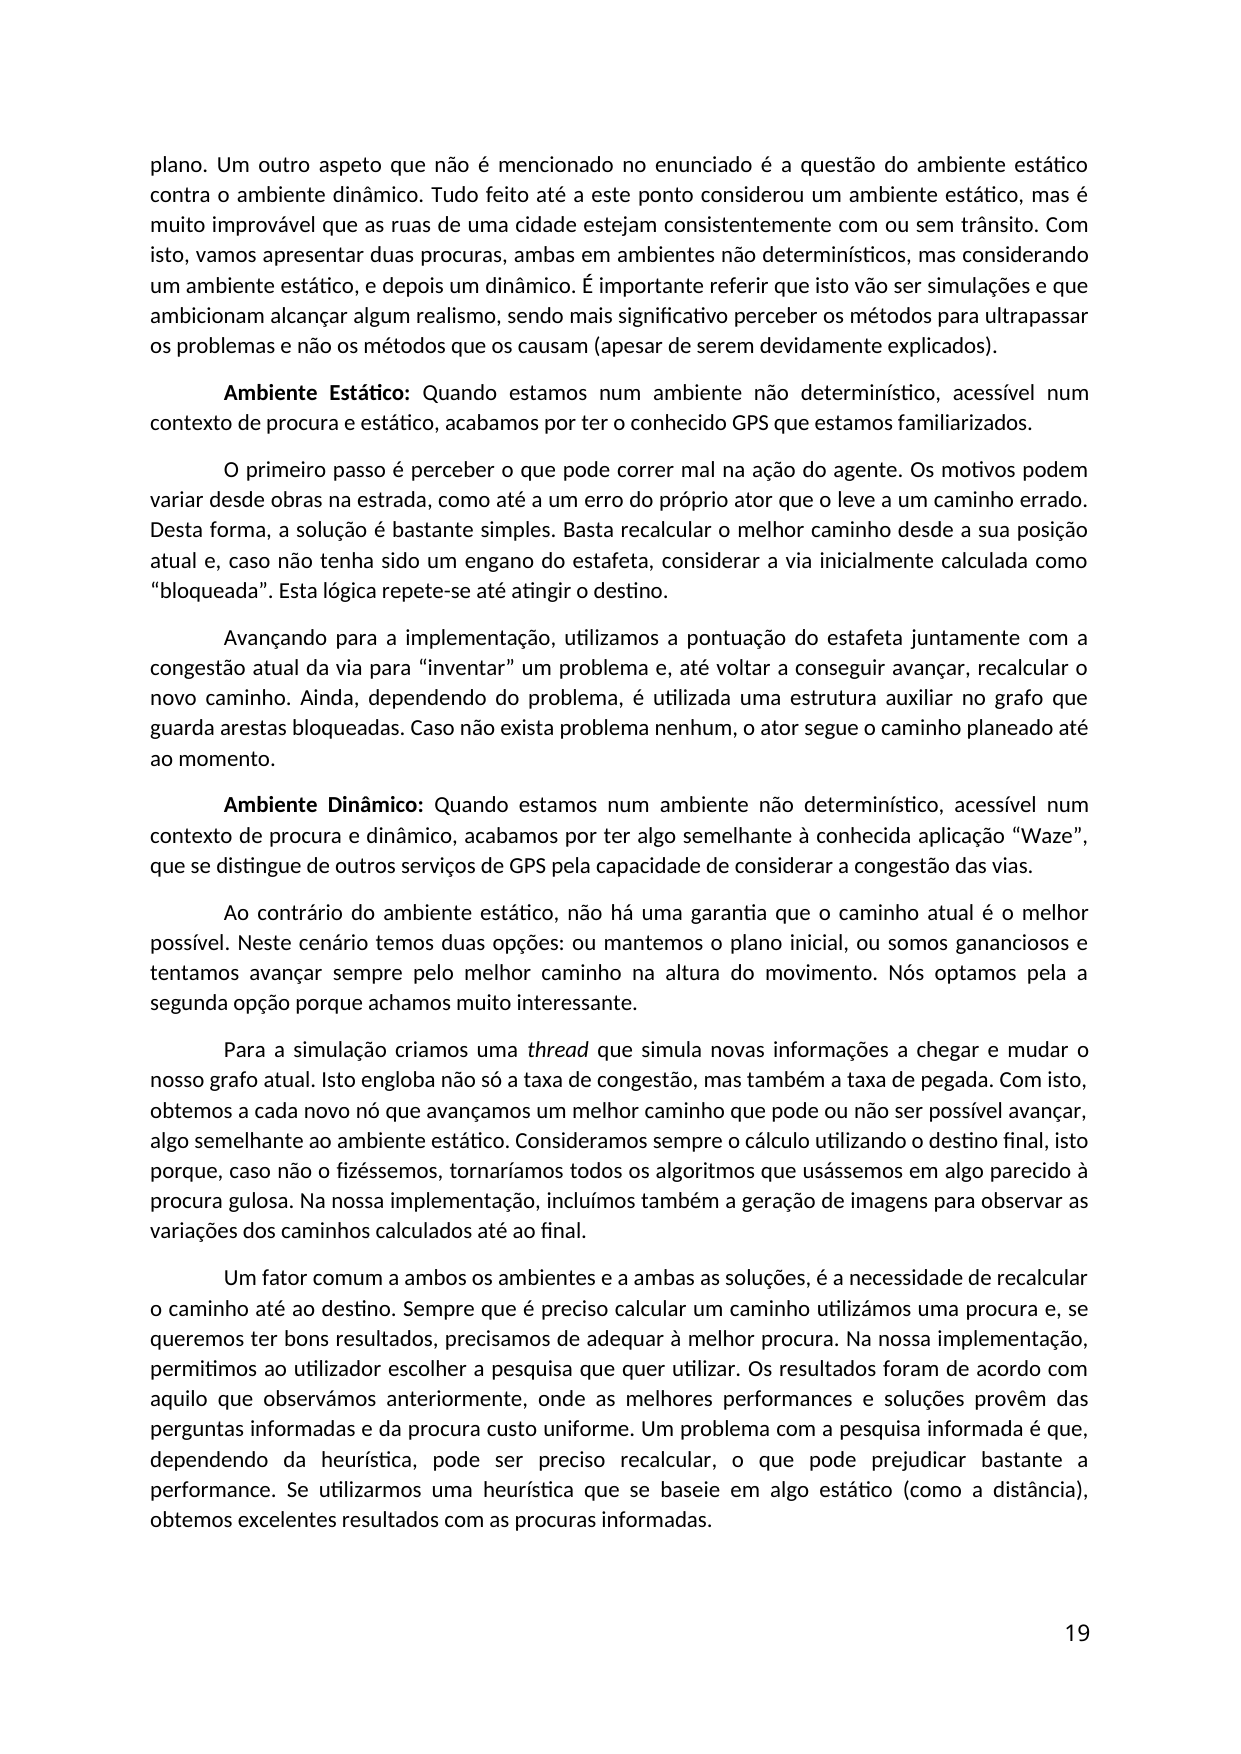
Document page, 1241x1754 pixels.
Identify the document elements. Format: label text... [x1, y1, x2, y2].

text Ambiente Dinâmico: Quando estamos num ambiente não determinístico, acessível num contexto de procura e dinâmico, acabamos por ter algo semelhante à conhecida aplicação “Waze”, que se distingue de outros serviços de GPS pela capacidade de considerar a congestão das vias. [150, 791, 1090, 879]
text O primeiro passo é perceber o que pode correr mal na ação do agente. Os motivos podem variar desde obras na estrada, como até a um erro do próprio ator que o leve a um caminho errado. Desta forma, a solução é bastante simples. Basta recalcular o melhor caminho desde a sua posição atual e, caso não tenha sido um engano do estafeta, considerar a via inicialmente calculada como “bloqueada”. Esta lógica repete-se até atingir o destino. [150, 455, 1090, 604]
text Para a simulação criamos uma thread que simula novas informações a chegar e mudar o nosso grafo atual. Isto engloba não só a taxa de congestão, mas também a taxa de pegada. Com isto, obtemos a cada novo nó que avançamos um melhor caminho que pode ou não ser possível avançar, algo semelhante ao ambiente estático. Consideramos sempre o cálculo utilizando o destino final, isto porque, caso não o fizéssemos, tornaríamos todos os algoritmos que usássemos em algo parecido à procura gulosa. Na nossa implementação, incluímos também a geração de imagens para observar as variações dos caminhos calculados até ao final. [150, 1035, 1090, 1245]
text Um fator comum a ambos os ambientes e a ambas as soluções, é a necessidade de recalcular o caminho até ao destino. Sempre que é preciso calcular um caminho utilizámos uma procura e, se queremos ter bons resultados, precisamos de adequar à melhor procura. Na nossa implementação, permitimos ao utilizador escolher a pesquisa que quer utilizar. Os resultados foram de acordo com aquilo que observámos anteriormente, onde as melhores performances e soluções provêm das perguntas informadas e da procura custo uniforme. Um problema com a pesquisa informada é que, dependendo da heurística, pode ser preciso recalcular, o que pode prejudicar bastante a performance. Se utilizarmos uma heurística que se baseie em algo estático (como a distância), obtemos excelentes resultados com as procuras informadas. [150, 1263, 1090, 1533]
text Ao contrário do ambiente estático, não há uma garantia que o caminho atual é o melhor possível. Neste cenário temos duas opções: ou mantemos o plano inicial, ou somos gananciosos e tentamos avançar sempre pelo melhor caminho na altura do movimento. Nós optamos pela a segunda opção porque achamos muito interessante. [150, 898, 1090, 1017]
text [150, 150, 1090, 359]
text Ambiente Estático: Quando estamos num ambiente não determinístico, acessível num contexto de procura e estático, acabamos por ter o conhecido GPS que estamos familiarizados. [150, 378, 1090, 436]
text Avançando para a implementação, utilizamos a pontuação do estafeta juntamente com a congestão atual da via para “inventar” um problema e, até voltar a conseguir avançar, recalcular o novo caminho. Ainda, dependendo do problema, é utilizada uma estrutura auxiliar no grafo que guarda arestas bloqueadas. Caso não exista problema nenhum, o ator segue o caminho planeado até ao momento. [150, 623, 1090, 772]
